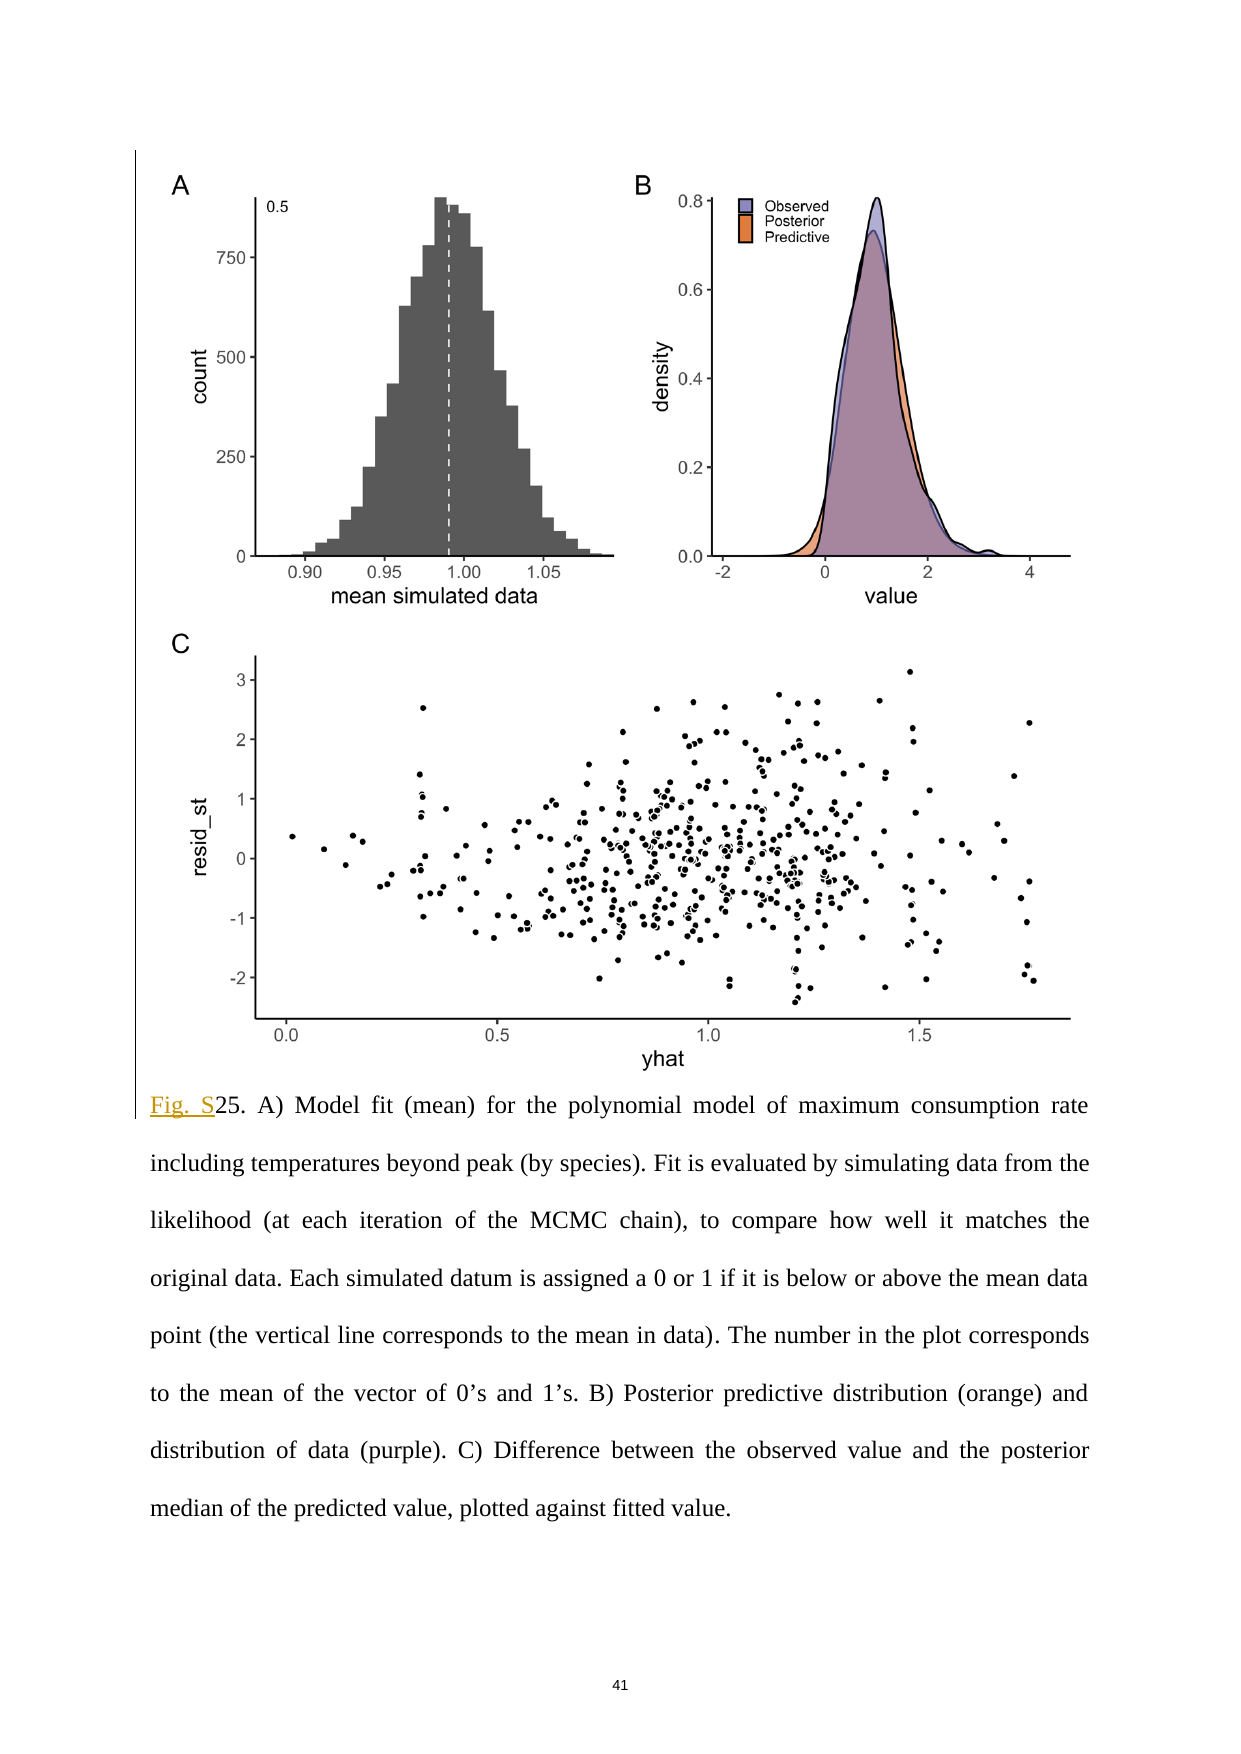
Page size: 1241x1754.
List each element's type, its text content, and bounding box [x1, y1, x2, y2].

picture [150, 150, 1091, 1091]
text 25. A) Model fit (mean) for the polynomial model of maximum consumption rate including temperatures beyond peak (by species). Fit is evaluated by simulating data from the likelihood (at each iteration of the MCMC chain), to compare how well it matches the original data. Each simulated datum is assigned a 0 or 1 if it is below or above the mean data point (the vertical line corresponds to the mean in data). The number in the plot corresponds to the mean of the vector of 0’s and 1’s. B) Posterior predictive distribution (orange) and distribution of data (purple). C) Difference between the observed value and the posterior median of the predicted value, plotted against fitted value. [150, 1091, 1090, 1522]
